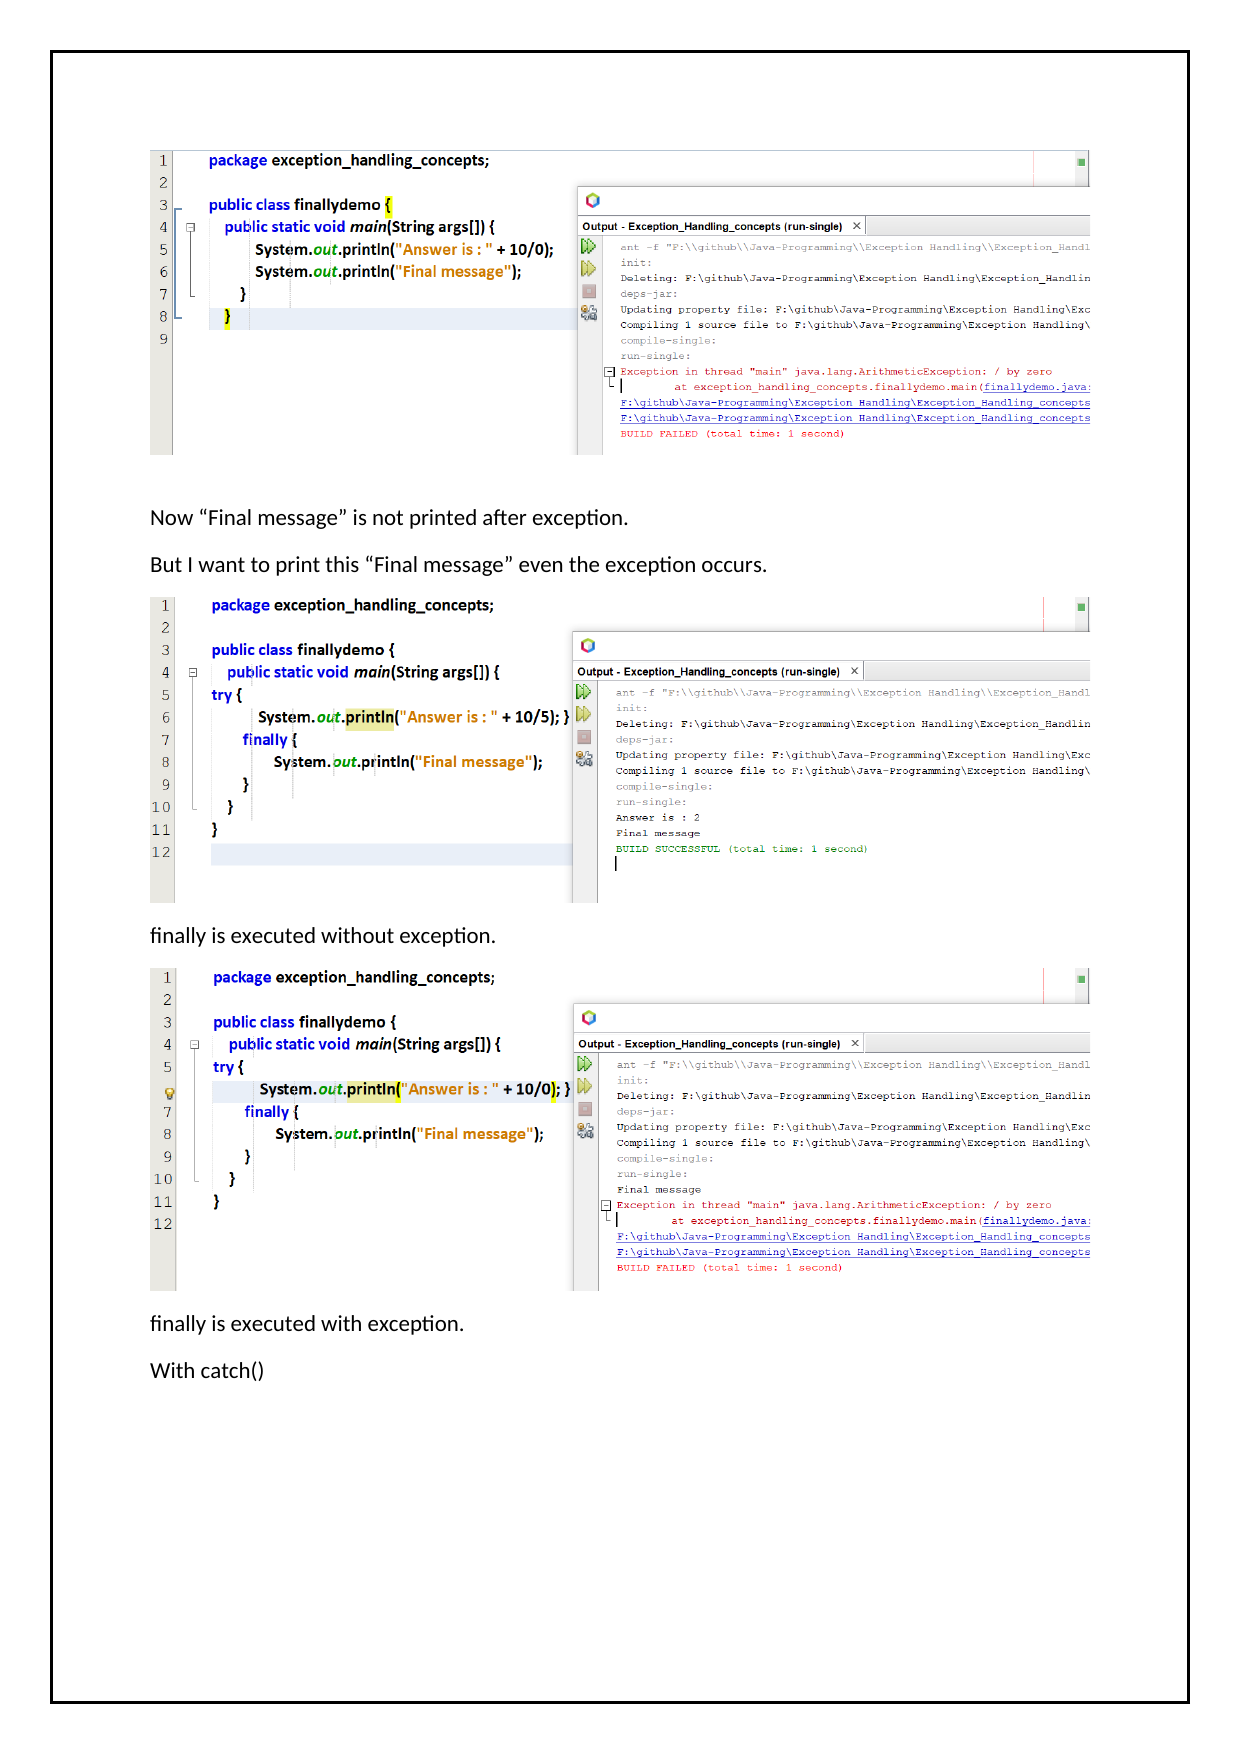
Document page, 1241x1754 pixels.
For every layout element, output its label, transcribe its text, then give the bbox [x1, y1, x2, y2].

text finally is executed without exception. [150, 921, 1090, 949]
text finally is executed with exception. [150, 1309, 1090, 1337]
picture [150, 597, 1091, 903]
picture [150, 150, 1091, 455]
text With catch() [150, 1356, 1090, 1384]
picture [150, 968, 1091, 1291]
text Now “Final message” is not printed after exception. [150, 503, 1090, 531]
text But I want to print this “Final message” even the exception occurs. [150, 550, 1090, 578]
